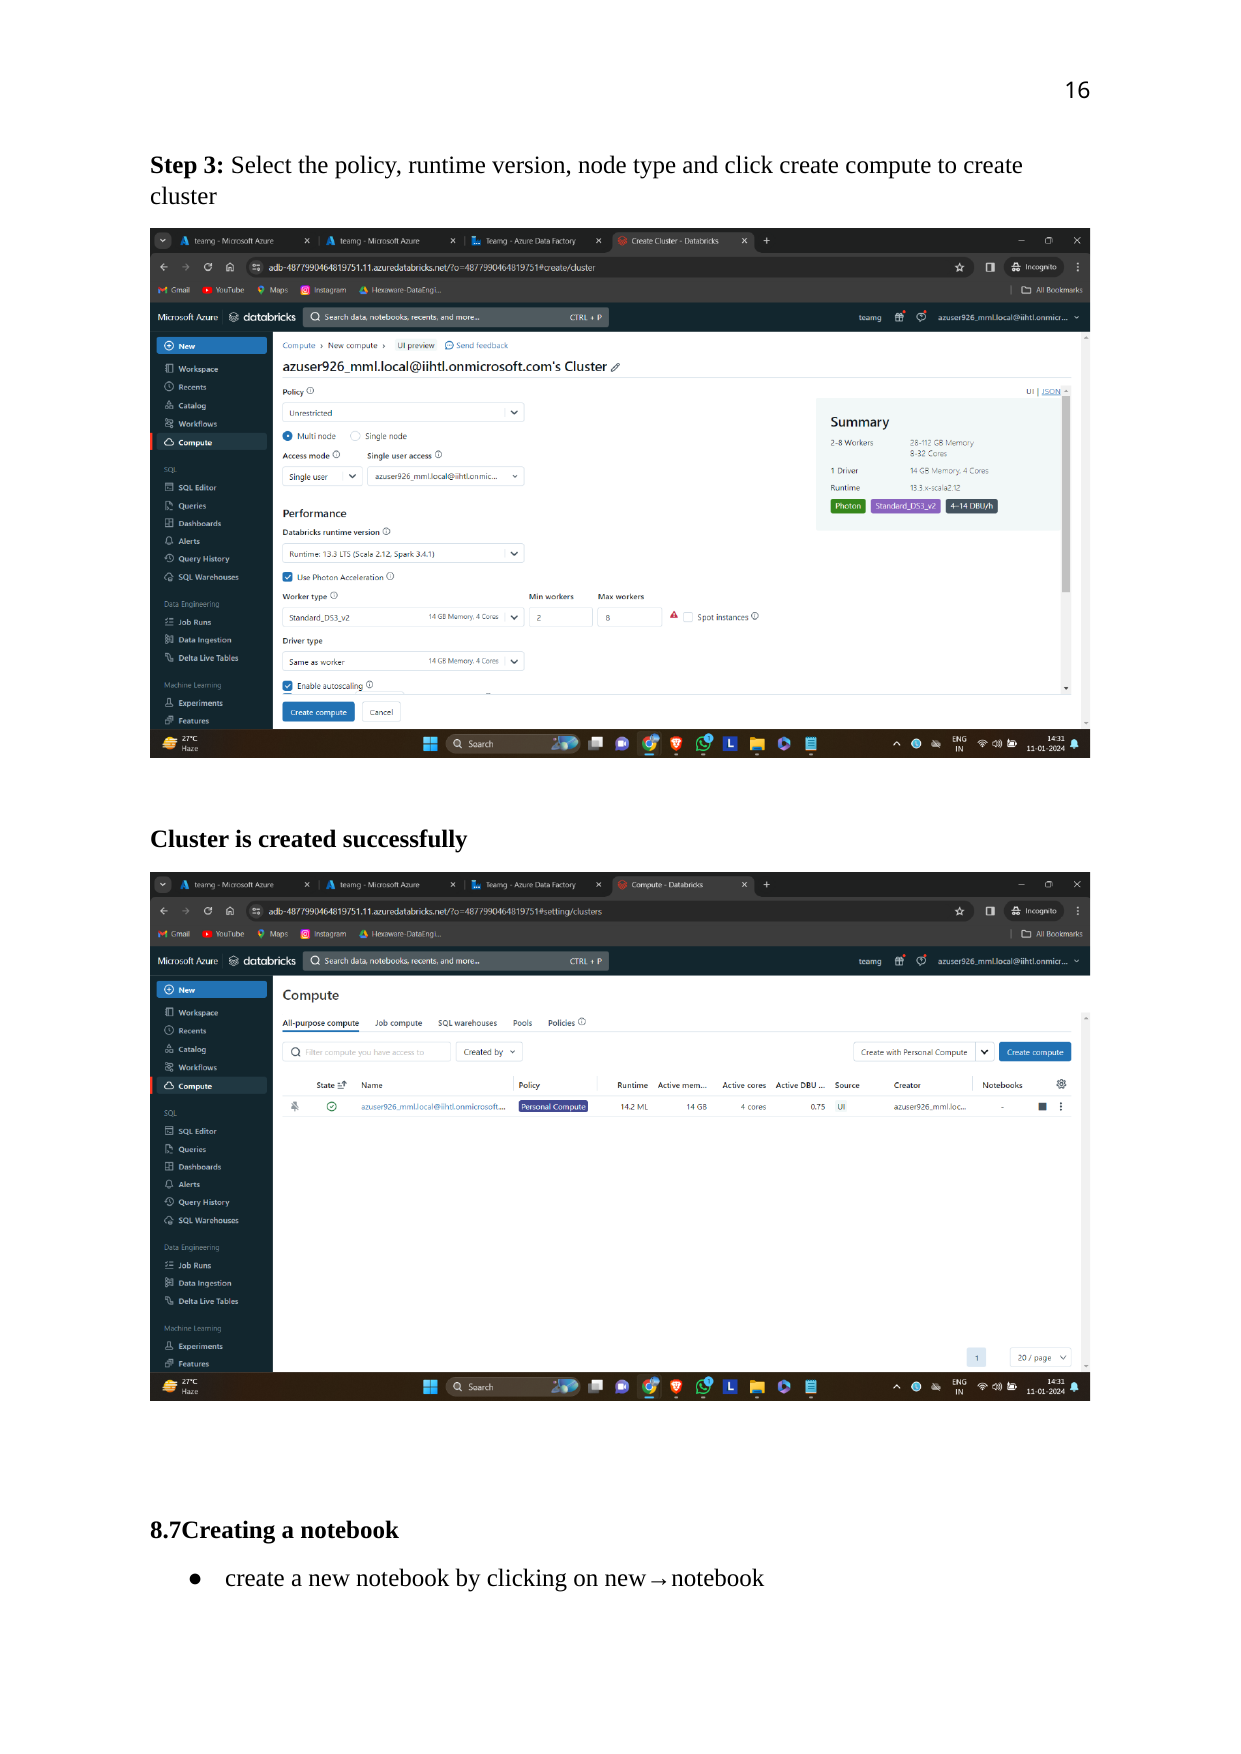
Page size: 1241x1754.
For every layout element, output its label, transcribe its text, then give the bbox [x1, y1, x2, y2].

list create a new notebook by clicking on new→notebook [187, 1563, 1090, 1592]
text 8.7Creating a notebook [150, 1516, 1090, 1544]
picture [150, 228, 1091, 758]
picture [150, 872, 1091, 1401]
text Step 3: Select the policy, runtime version, node type and click create compute to create cluster [150, 150, 1090, 210]
text Cluster is created successfully [150, 824, 1090, 853]
